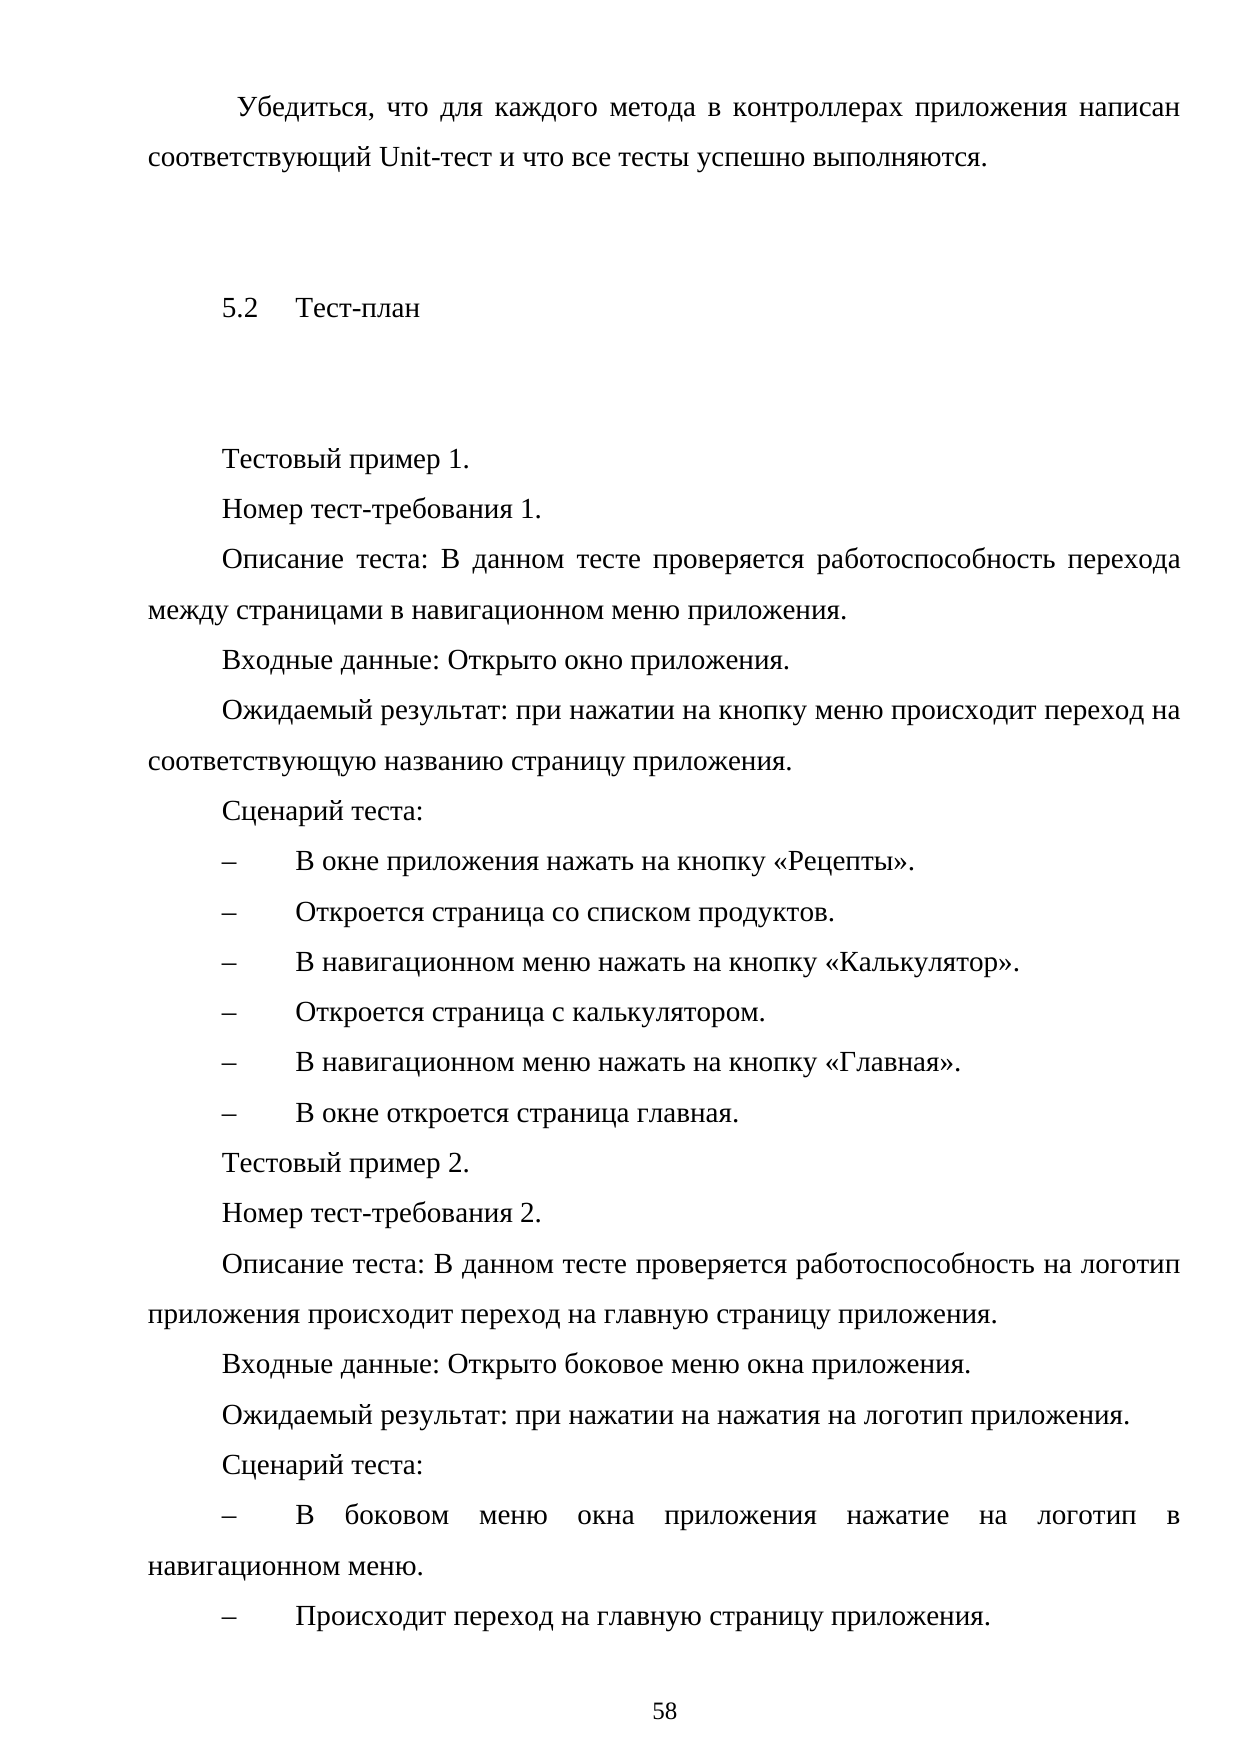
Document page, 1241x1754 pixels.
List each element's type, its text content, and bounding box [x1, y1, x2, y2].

text – Откроется страница с калькулятором. [148, 994, 1181, 1028]
text – В окне откроется страница главная. [148, 1095, 1181, 1128]
text Описание теста: В данном тесте проверяется работоспособность на логотип приложения происходит переход на главную страницу приложения. [148, 1246, 1181, 1330]
text – В окне приложения нажать на кнопку «Рецепты». [148, 843, 1181, 877]
text – В навигационном меню нажать на кнопку «Калькулятор». [148, 944, 1181, 977]
text Ожидаемый результат: при нажатии на кнопку меню происходит переход на соответствующую названию страницу приложения. [148, 692, 1181, 776]
text – Откроется страница со списком продуктов. [148, 894, 1181, 927]
text – В навигационном меню нажать на кнопку «Главная». [148, 1044, 1181, 1078]
text Тестовый пример 2. [148, 1145, 1181, 1179]
text Входные данные: Открыто окно приложения. [148, 642, 1181, 676]
text Номер тест-требования 2. [148, 1196, 1181, 1229]
text Описание теста: В данном тесте проверяется работоспособность перехода между страницами в навигационном меню приложения. [148, 541, 1181, 625]
text – Происходит переход на главную страницу приложения. [148, 1598, 1181, 1632]
text Сценарий теста: [148, 1447, 1181, 1481]
text Тестовый пример 1. [148, 441, 1181, 474]
text 5.2 Тест-план [148, 290, 1181, 323]
text Сценарий теста: [148, 793, 1181, 827]
text – В боковом меню окна приложения нажатие на логотип в навигационном меню. [148, 1497, 1181, 1581]
text Убедиться, что для каждого метода в контроллерах приложения написан соответствующий Unit-тест и что все тесты успешно выполняются. [148, 89, 1181, 172]
text Ожидаемый результат: при нажатии на нажатия на логотип приложения. [148, 1397, 1181, 1430]
text Входные данные: Открыто боковое меню окна приложения. [148, 1346, 1181, 1380]
text Номер тест-требования 1. [148, 491, 1181, 525]
